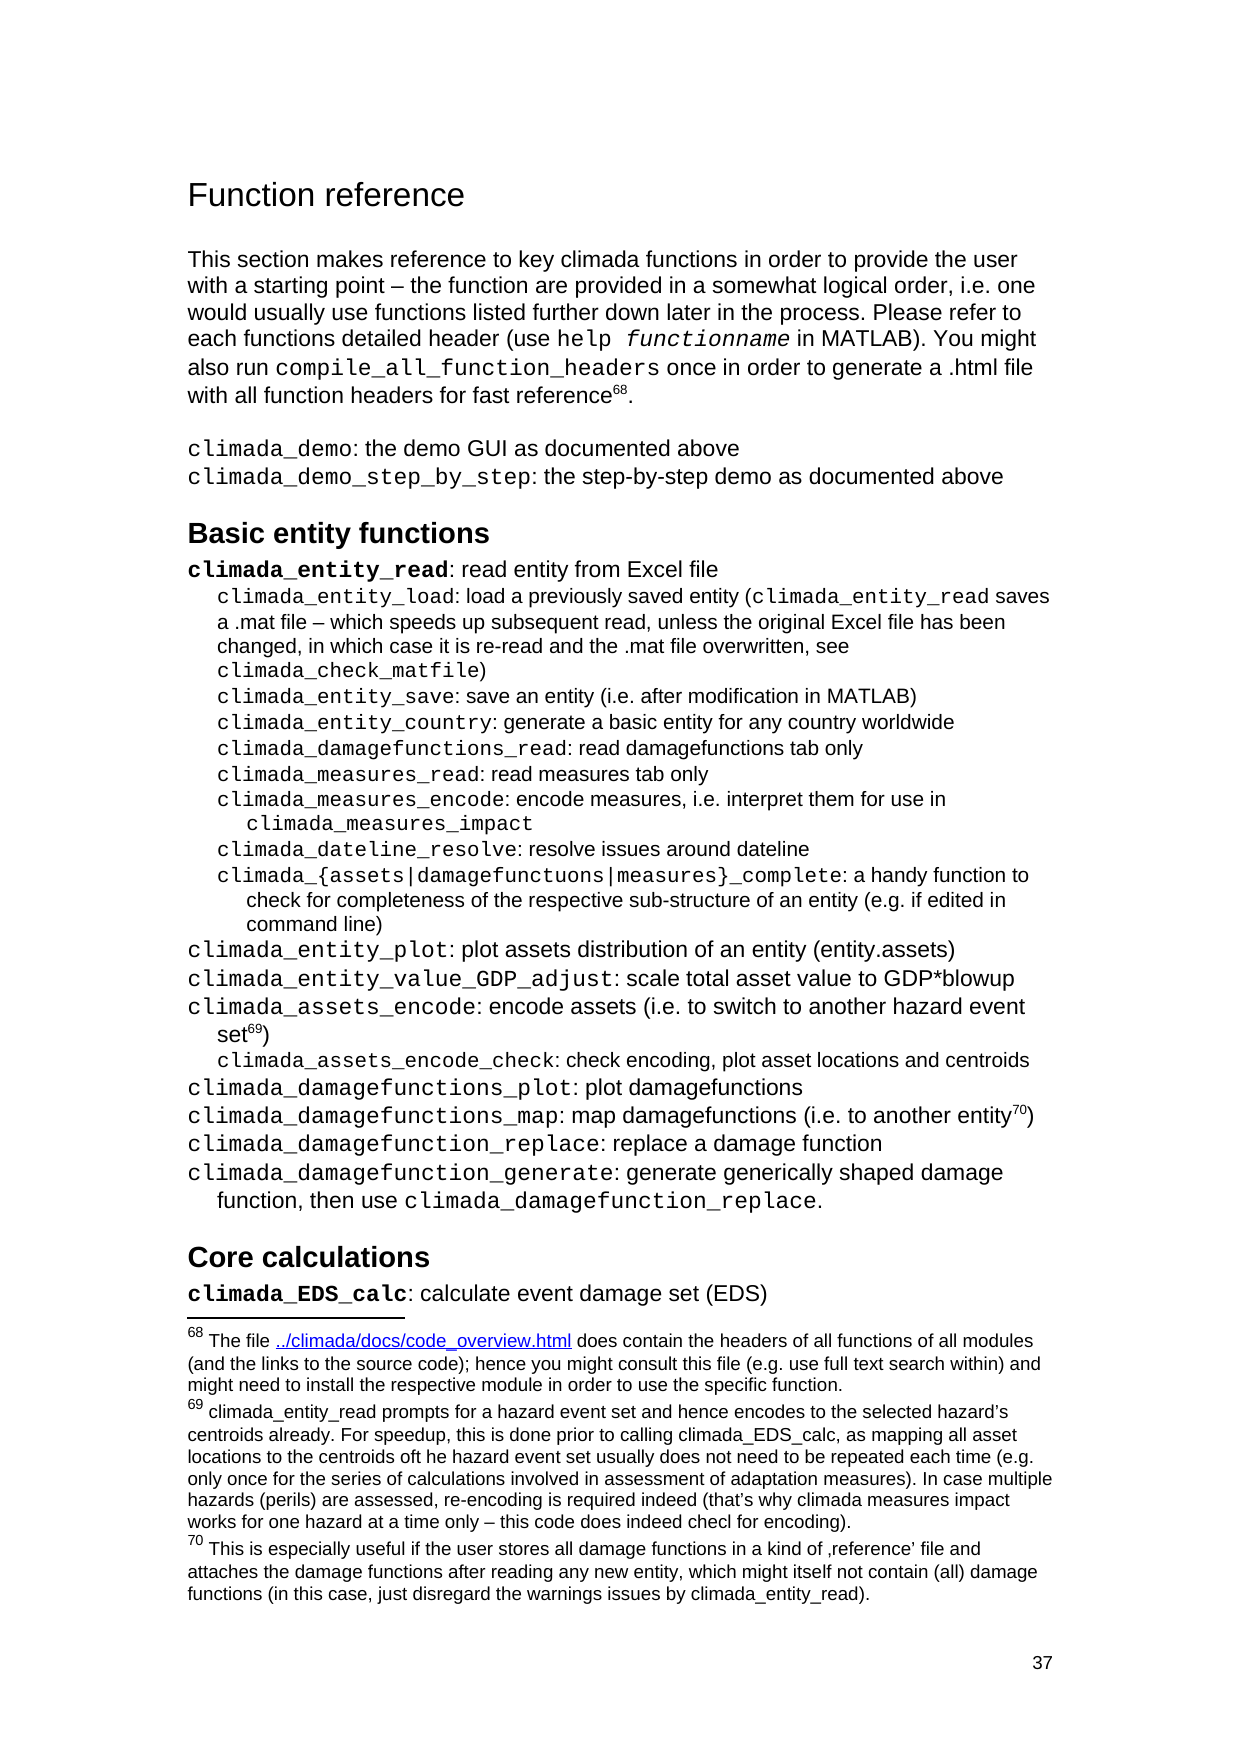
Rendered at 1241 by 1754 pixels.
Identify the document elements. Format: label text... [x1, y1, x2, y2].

text climada_measures_read: read measures tab only [217, 761, 1053, 787]
text climada_demo: the demo GUI as documented above [187, 434, 1053, 463]
text climada_assets_encode: encode assets (i.e. to switch to another hazard event set) [187, 993, 1053, 1048]
text climada_entity_read: read entity from Excel file [187, 556, 1053, 584]
text climada_entity_country: generate a basic entity for any country worldwide [217, 710, 1053, 736]
text climada_assets_encode_check: check encoding, plot asset locations and centroids [217, 1048, 1053, 1073]
text climada_damagefunction_replace: replace a damage function [187, 1130, 1053, 1158]
text climada_EDS_calc: calculate event damage set (EDS) [187, 1280, 1053, 1308]
text climada_damagefunction_generate: generate generically shaped damage function, then use climada_damagefunction_replace. [187, 1158, 1053, 1215]
text climada_{assets|damagefunctuons|measures}_complete: a handy function to check for completeness of the respective sub-structure of an entity (e.g. if edited in command line) [217, 862, 1053, 936]
subtitle Basic entity functions [187, 516, 1053, 550]
text climada_entity_value_GDP_adjust: scale total asset value to GDP*blowup [187, 964, 1053, 993]
text climada_demo_step_by_step: the step-by-step demo as documented above [187, 463, 1053, 491]
text climada_damagefunctions_map: map damagefunctions (i.e. to another entity) [187, 1102, 1053, 1130]
text climada_damagefunctions_plot: plot damagefunctions [187, 1073, 1053, 1102]
text climada_entity_save: save an entity (i.e. after modification in MATLAB) [217, 684, 1053, 710]
text climada_entity_plot: plot assets distribution of an entity (entity.assets) [187, 936, 1053, 964]
text climada_damagefunctions_read: read damagefunctions tab only [217, 736, 1053, 761]
subtitle Function reference [187, 175, 1053, 213]
text climada_entity_load: load a previously saved entity (climada_entity_read saves a .mat file – which speeds up subsequent read, unless the original Excel file has been changed, in which case it is re-read and the .mat file overwritten, see climada_check_matfile) [217, 584, 1053, 684]
text This section makes reference to key climada functions in order to provide the user with a starting point – the function are provided in a somewhat logical order, i.e. one would usually use functions listed further down later in the process. Please refer to each functions detailed header (use help functionname in MATLAB). You might also run compile_all_function_headers once in order to generate a .html file with all function headers for fast reference. [187, 246, 1053, 408]
text climada_measures_encode: encode measures, i.e. interpret them for use in climada_measures_impact [217, 787, 1053, 837]
subtitle Core calculations [187, 1240, 1053, 1274]
text climada_dateline_resolve: resolve issues around dateline [217, 837, 1053, 862]
